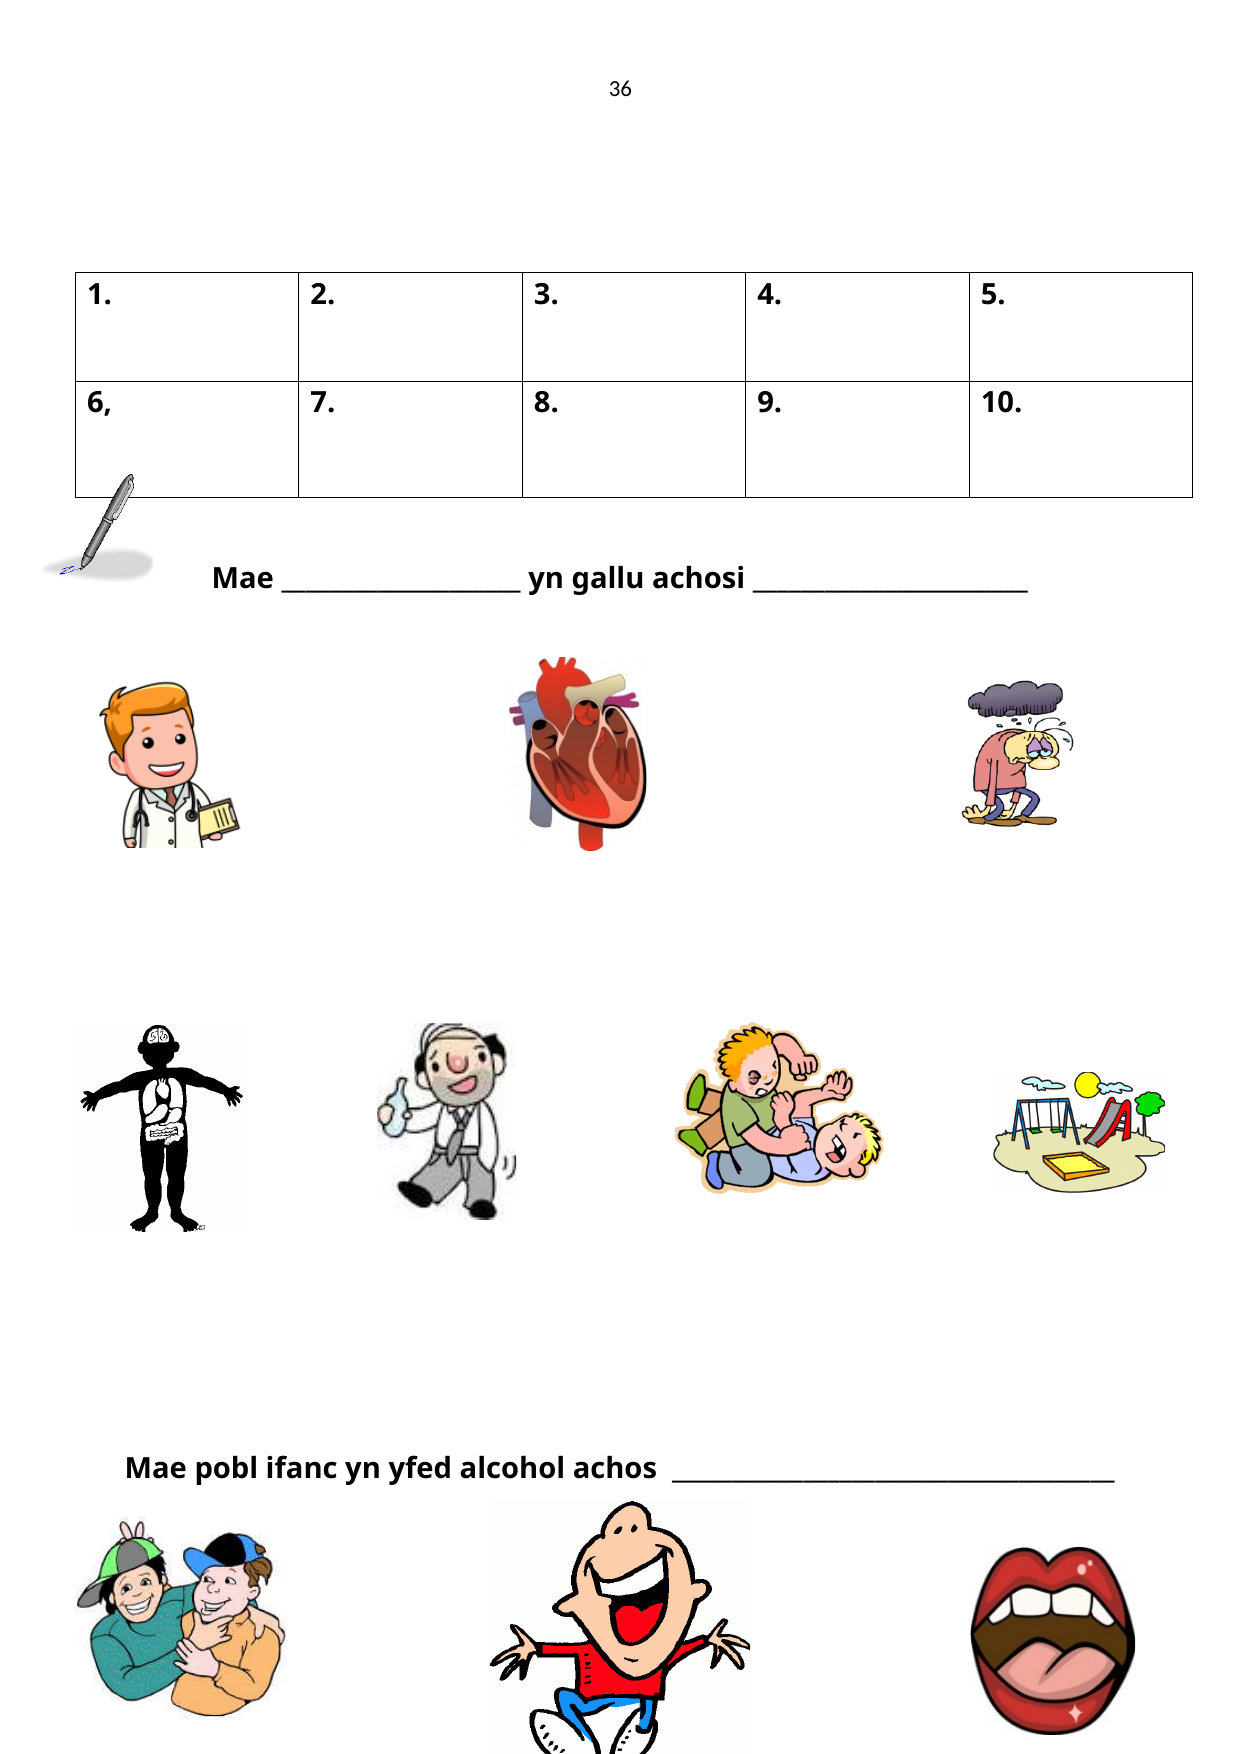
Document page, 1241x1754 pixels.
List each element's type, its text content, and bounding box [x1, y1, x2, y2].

picture [75, 1516, 298, 1725]
picture [75, 1023, 249, 1232]
picture [33, 474, 161, 587]
table_header 5. [970, 273, 1192, 381]
table_cell 10. [970, 382, 1192, 497]
table_header 2. [299, 273, 522, 381]
table_cell 6, [76, 382, 298, 497]
picture [675, 1022, 884, 1194]
text Mae ____________________ yn gallu achosi _______________________ [75, 557, 1165, 597]
table_cell 8. [523, 382, 745, 497]
picture [85, 679, 254, 848]
picture [993, 1072, 1166, 1193]
text Mae pobl ifanc yn yfed alcohol achos _____________________________________ [75, 1447, 1165, 1487]
table_header 1. [76, 273, 298, 381]
picture [377, 1023, 517, 1220]
picture [970, 1547, 1136, 1735]
table_header 4. [746, 273, 969, 381]
picture [897, 620, 1125, 849]
picture [490, 1501, 750, 1754]
table_cell 7. [299, 382, 522, 497]
table_cell 9. [746, 382, 969, 497]
picture [509, 657, 647, 851]
table_header 3. [523, 273, 745, 381]
